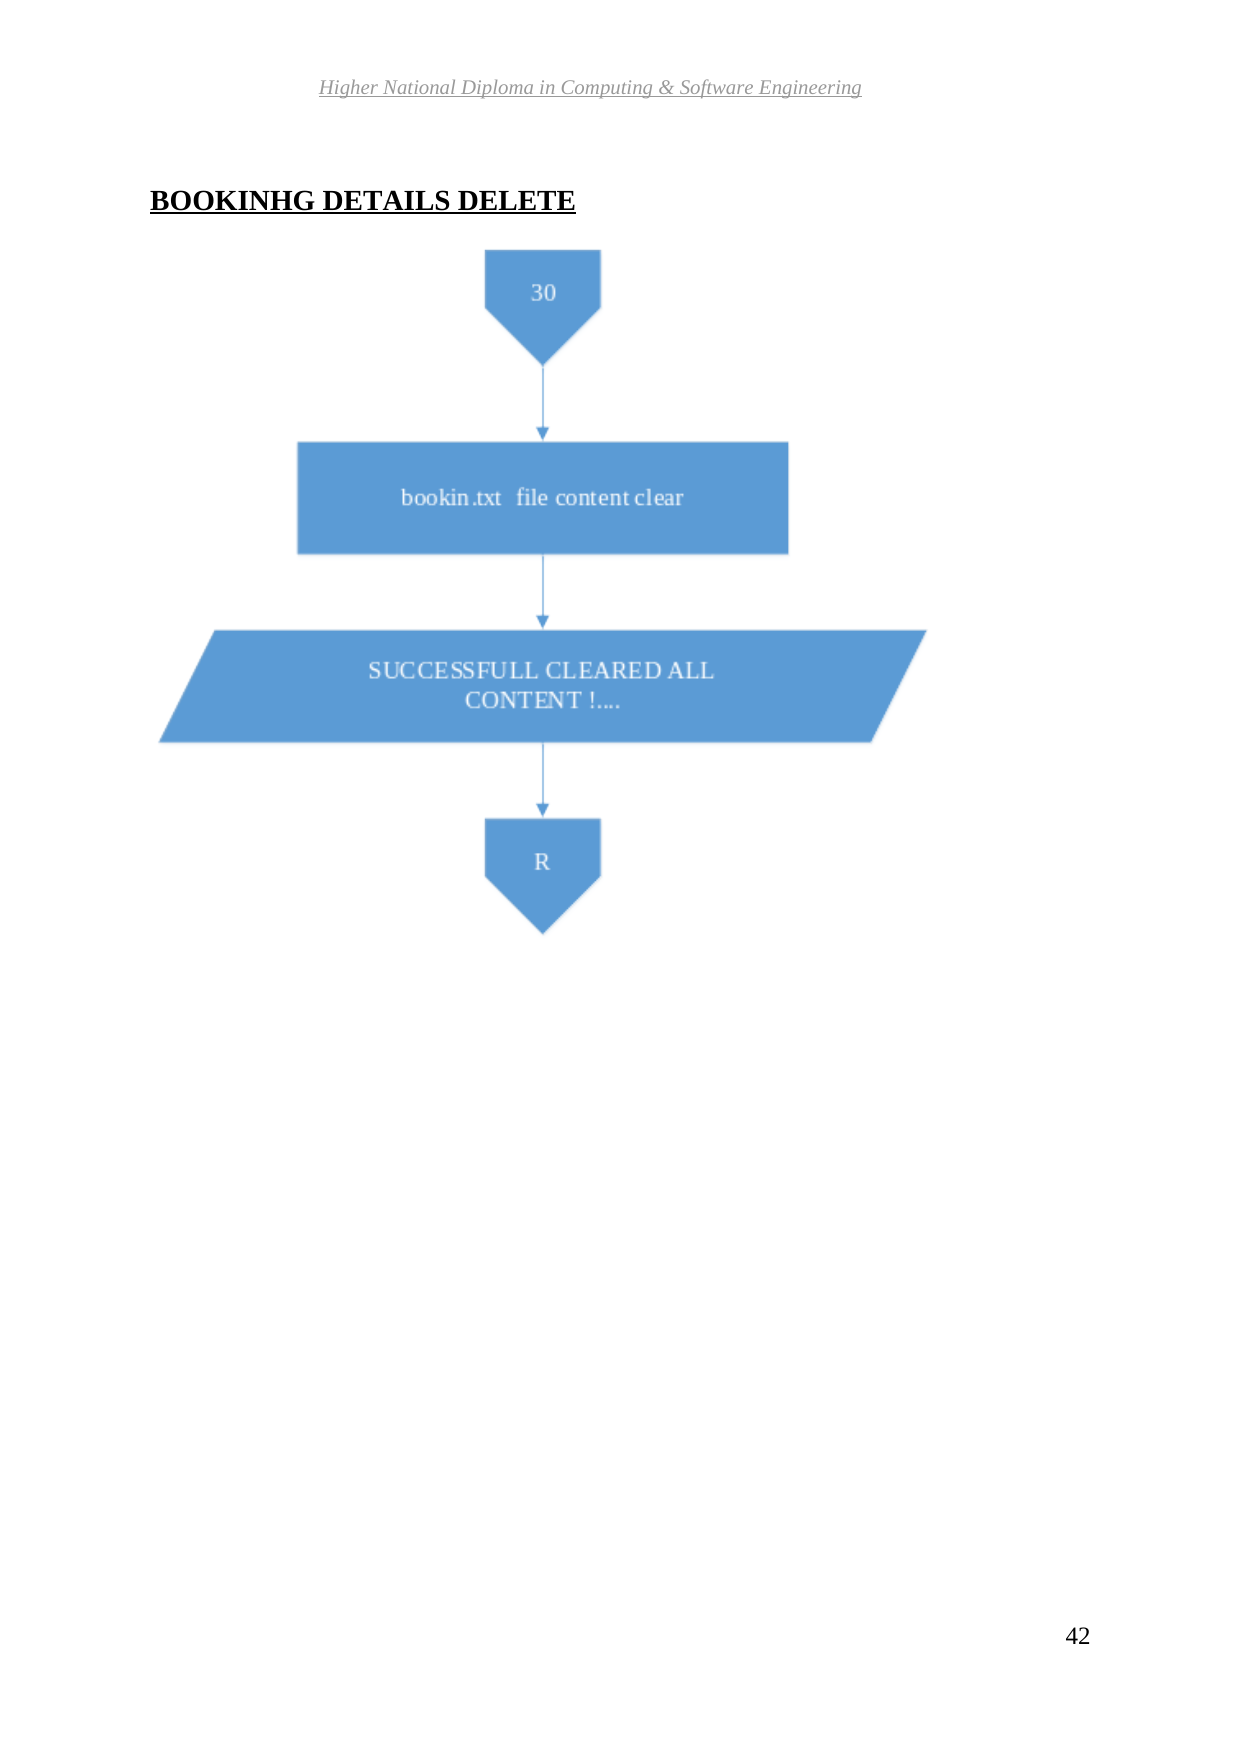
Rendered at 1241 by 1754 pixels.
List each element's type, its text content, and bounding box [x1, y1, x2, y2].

subtitle BOOKINHG DETAILS DELETE [150, 183, 1090, 216]
